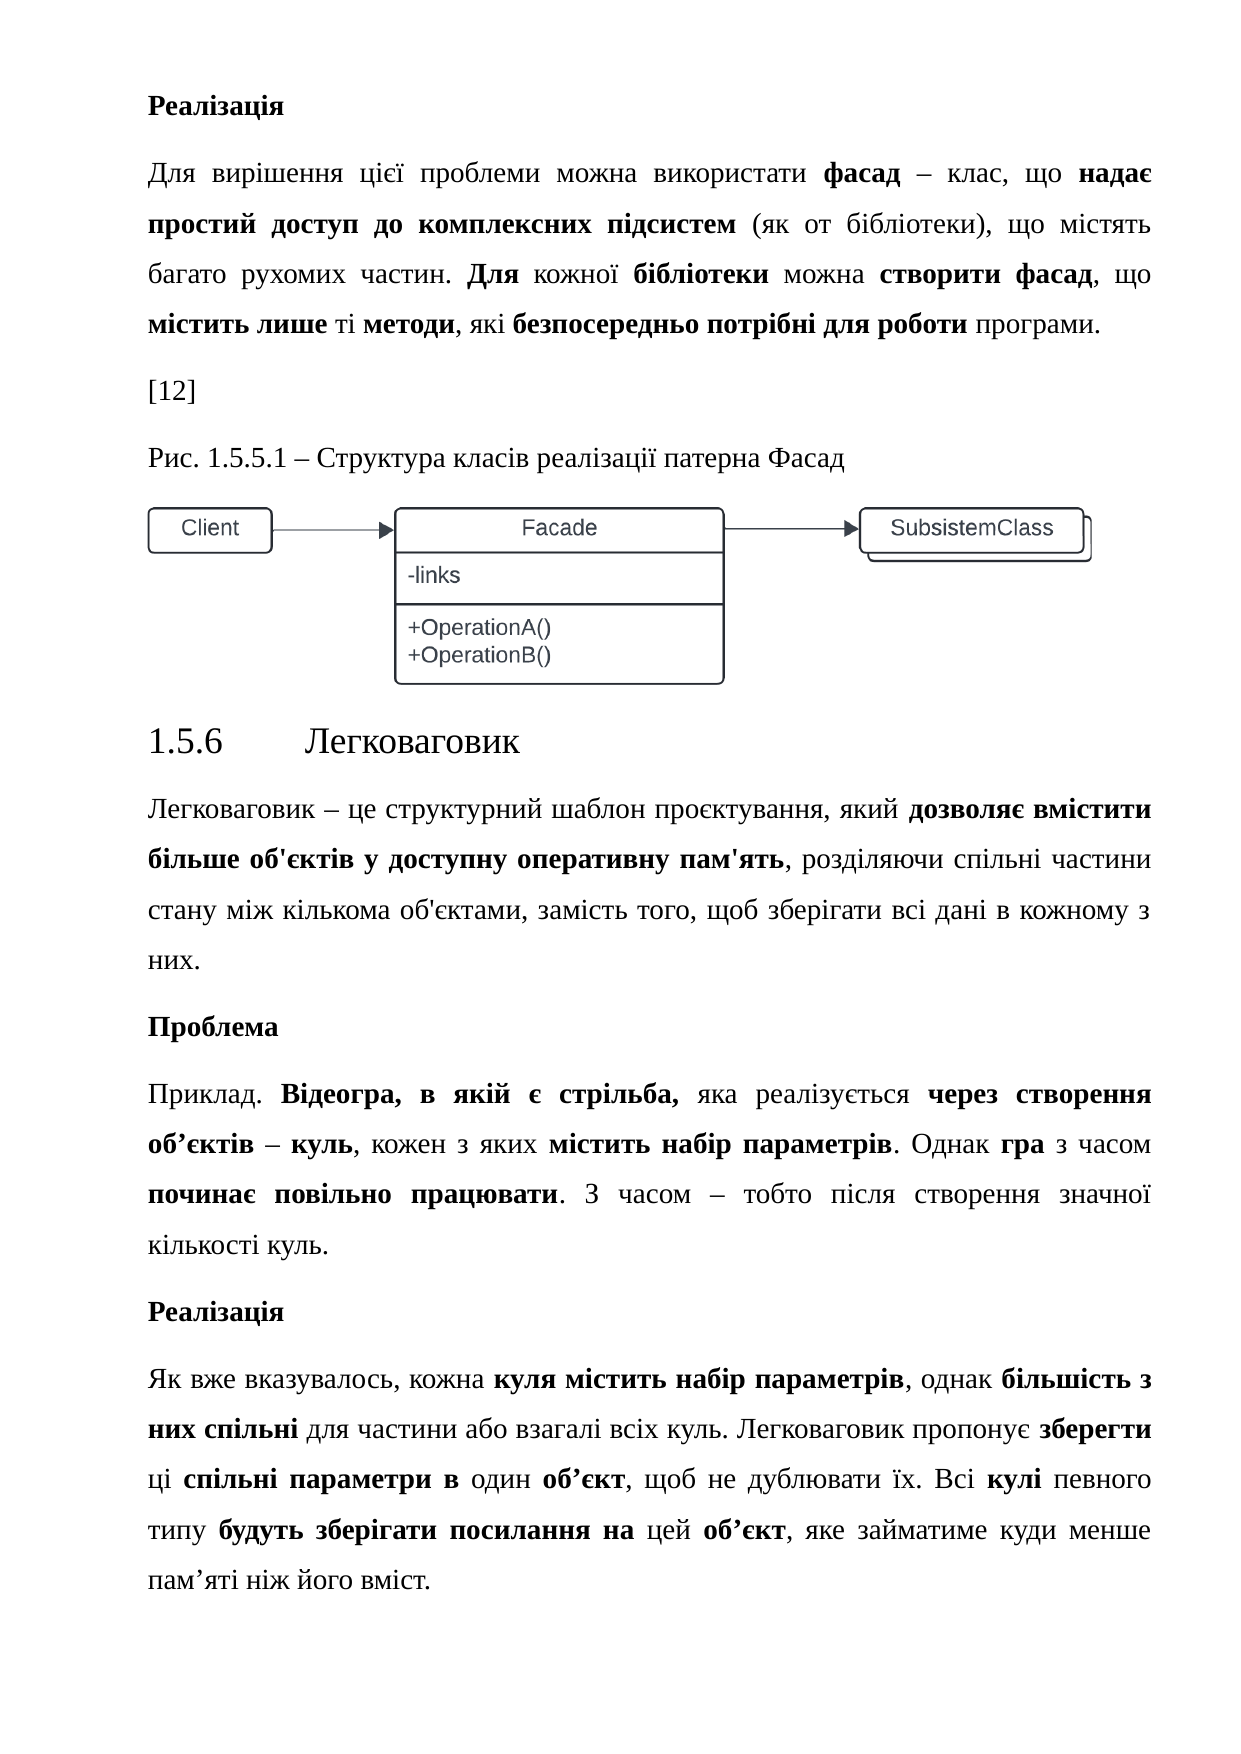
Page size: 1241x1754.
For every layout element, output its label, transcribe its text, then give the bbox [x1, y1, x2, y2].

text Приклад. Відеогра, в якій є стрільба, яка реалізується через створення об’єктів – куль, кожен з яких містить набір параметрів. Однак гра з часом починає повільно працювати. З часом – тобто після створення значної кількості куль. [148, 1076, 1152, 1261]
text Для вирішення цієї проблеми можна використати фасад – клас, що надає простий доступ до комплексних підсистем (як от бібліотеки), що містять багато рухомих частин. Для кожної бібліотеки можна створити фасад, що містить лише ті методи, які безпосередньо потрібні для роботи програми. [148, 156, 1152, 340]
text Реалізація [148, 1294, 1152, 1327]
text Проблема [148, 1009, 1152, 1043]
text Рис. 1.5.5.1 – Структура класів реалізації патерна Фасад [148, 440, 1152, 474]
text Реалізація [148, 88, 1152, 122]
subtitle Легковаговик [148, 718, 1152, 761]
picture [147, 507, 1092, 685]
text Як вже вказувалось, кожна куля містить набір параметрів, однак більшість з них спільні для частини або взагалі всіх куль. Легковаговик пропонує зберегти ці спільні параметри в один об’єкт, щоб не дублювати їх. Всі кулі певного типу будуть зберігати посилання на цей об’єкт, яке займатиме куди менше пам’яті ніж його вміст. [148, 1361, 1152, 1596]
text Легковаговик – це структурний шаблон проєктування, який дозволяє вмістити більше об'єктів у доступну оперативну пам'ять, розділяючи спільні частини стану між кількома об'єктами, замість того, щоб зберігати всі дані в кожному з них. [148, 791, 1152, 976]
text [12] [148, 373, 1152, 407]
